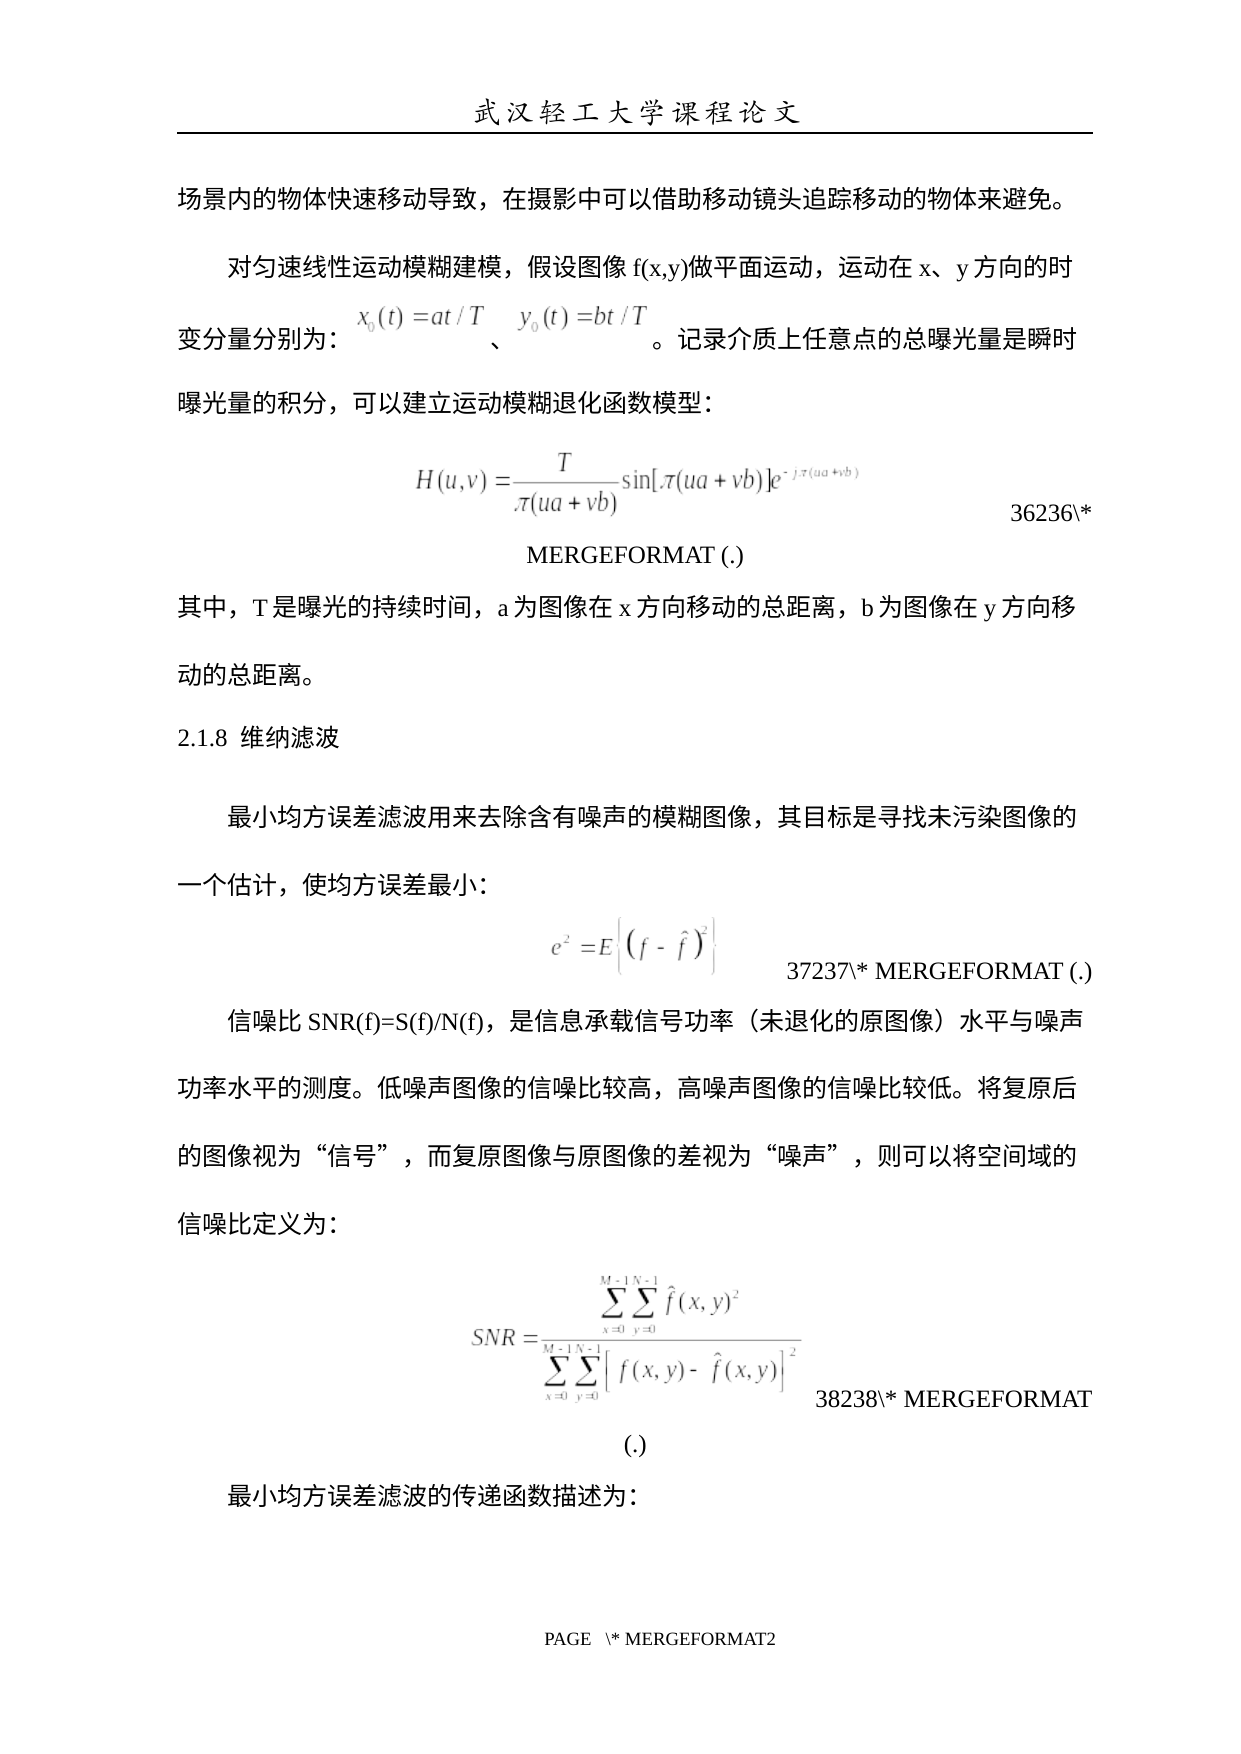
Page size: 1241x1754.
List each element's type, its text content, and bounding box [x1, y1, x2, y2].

text 最小均方误差滤波用来去除含有噪声的模糊图像，其目标是寻找未污染图像的一个估计，使均方误差最小： [177, 781, 1093, 917]
subtitle 维纳滤波 [177, 720, 1093, 754]
text 信噪比SNR(f)=S(f)/N(f)，是信息承载信号功率（未退化的原图像）水平与噪声功率水平的测度。低噪声图像的信噪比较高，高噪声图像的信噪比较低。将复原后的图像视为“信号”，而复原图像与原图像的差视为“噪声”，则可以将空间域的信噪比定义为： [177, 985, 1093, 1257]
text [177, 164, 1093, 232]
text 最小均方误差滤波的传递函数描述为： [177, 1461, 1093, 1528]
text 其中，T是曝光的持续时间，a为图像在x方向移动的总距离，b为图像在y方向移动的总距离。 [177, 571, 1093, 707]
text 对匀速线性运动模糊建模，假设图像f(x,y)做平面运动，运动在x、y方向的时变分量分别为：、。记录介质上任意点的总曝光量是瞬时曝光量的积分，可以建立运动模糊退化函数模型： [177, 232, 1093, 436]
